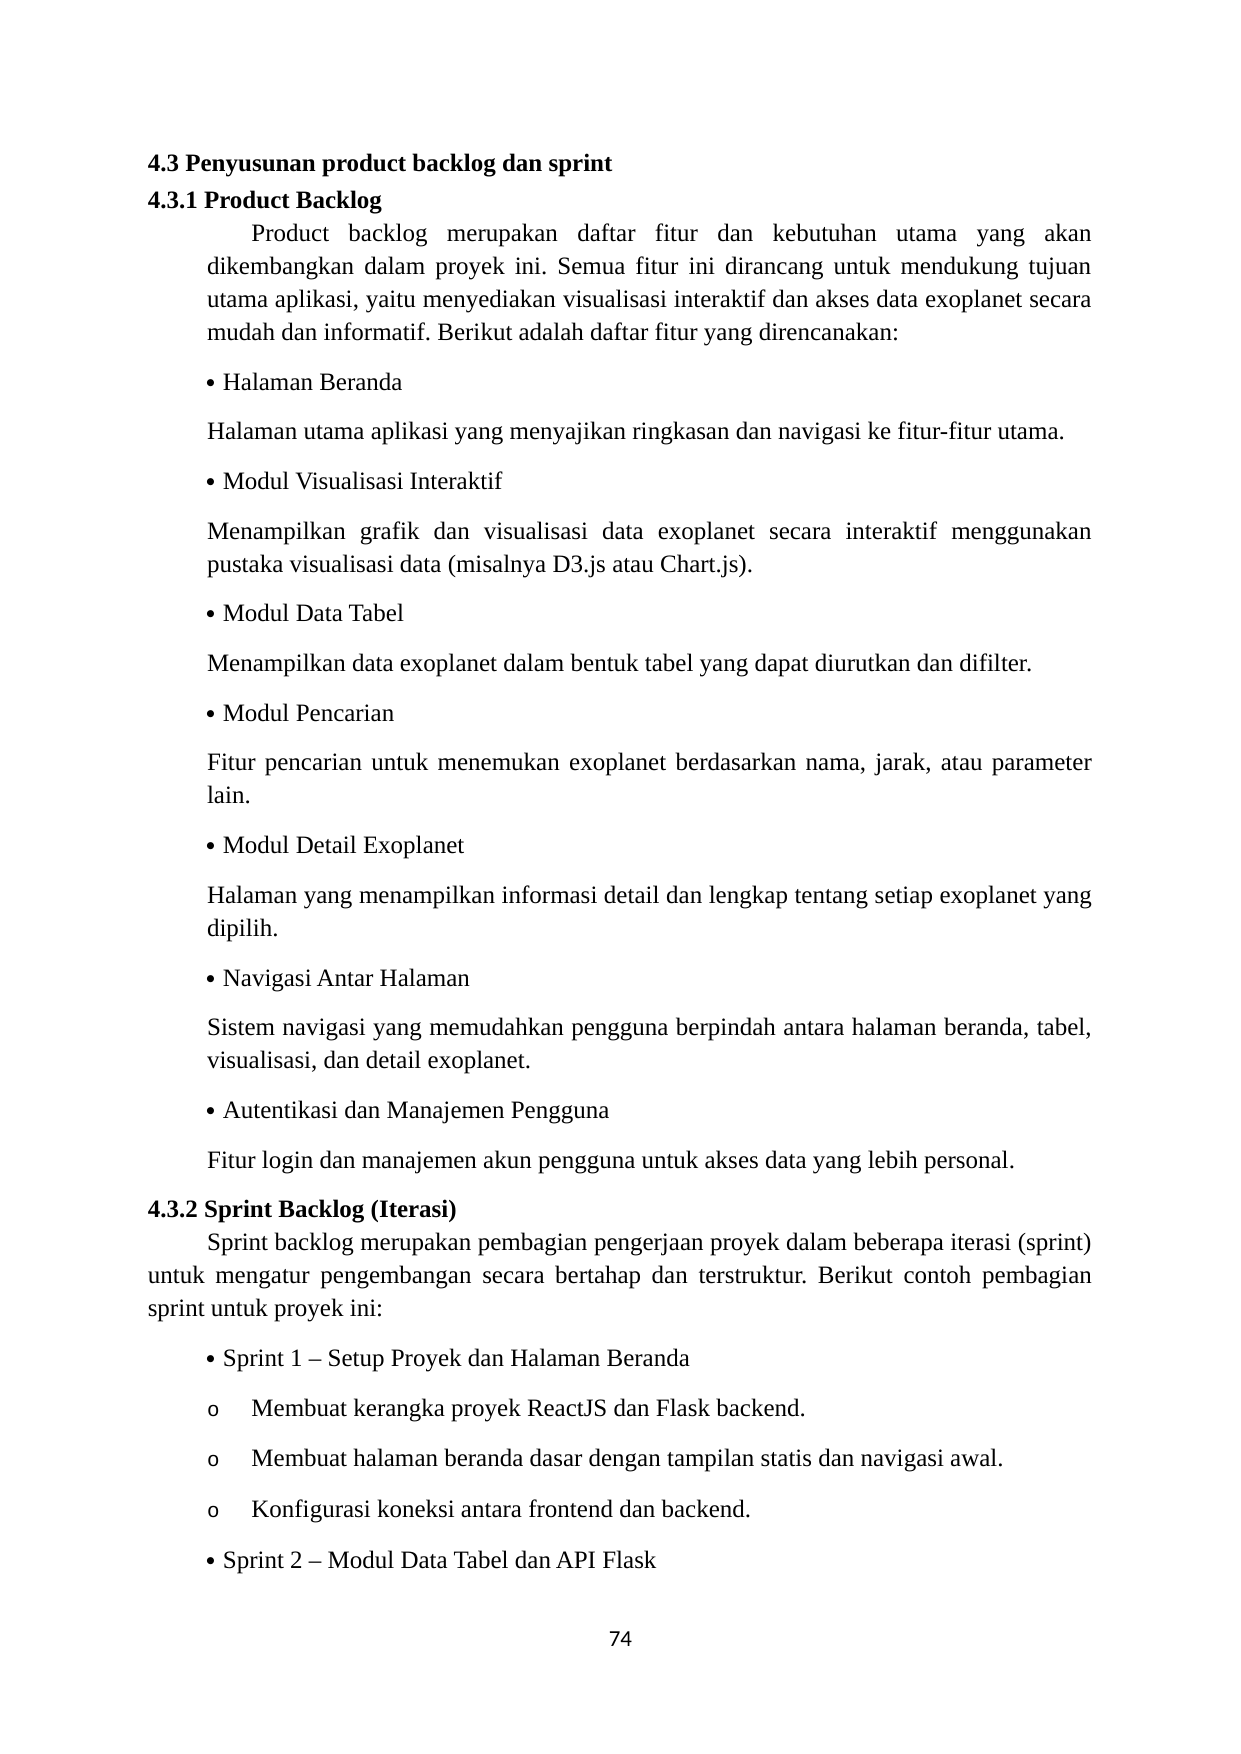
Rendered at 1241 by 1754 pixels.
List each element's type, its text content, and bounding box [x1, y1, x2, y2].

text Halaman yang menampilkan informasi detail dan lengkap tentang setiap exoplanet yang dipilih. [207, 880, 1092, 942]
list Konfigurasi koneksi antara frontend dan backend. [207, 1494, 1092, 1524]
list Autentikasi dan Manajemen Pengguna [207, 1095, 1092, 1124]
text Product backlog merupakan daftar fitur dan kebutuhan utama yang akan dikembangkan dalam proyek ini. Semua fitur ini dirancang untuk mendukung tujuan utama aplikasi, yaitu menyediakan visualisasi interaktif dan akses data exoplanet secara mudah dan informatif. Berikut adalah daftar fitur yang direncanakan: [207, 218, 1092, 346]
list Sprint 1 – Setup Proyek dan Halaman Beranda [207, 1343, 1092, 1372]
subtitle 4.3.2 Sprint Backlog (Iterasi) [148, 1194, 1092, 1223]
list Modul Detail Exoplanet [207, 830, 1092, 859]
text Halaman utama aplikasi yang menyajikan ringkasan dan navigasi ke fitur-fitur utama. [207, 416, 1092, 445]
subtitle 4.3 Penyusunan product backlog dan sprint [148, 148, 1092, 176]
text Menampilkan grafik dan visualisasi data exoplanet secara interaktif menggunakan pustaka visualisasi data (misalnya D3.js atau Chart.js). [207, 516, 1092, 577]
list Navigasi Antar Halaman [207, 963, 1092, 991]
subtitle 4.3.1 Product Backlog [148, 185, 1092, 214]
text Fitur login dan manajemen akun pengguna untuk akses data yang lebih personal. [207, 1145, 1092, 1173]
text Menampilkan data exoplanet dalam bentuk tabel yang dapat diurutkan dan difilter. [207, 648, 1092, 677]
list Sprint 2 – Modul Data Tabel dan API Flask [207, 1545, 1092, 1573]
list Modul Visualisasi Interaktif [207, 466, 1092, 495]
list Modul Data Tabel [207, 598, 1092, 627]
text Sistem navigasi yang memudahkan pengguna berpindah antara halaman beranda, tabel, visualisasi, dan detail exoplanet. [207, 1012, 1092, 1074]
text Fitur pencarian untuk menemukan exoplanet berdasarkan nama, jarak, atau parameter lain. [207, 747, 1092, 809]
list Membuat kerangka proyek ReactJS dan Flask backend. [207, 1393, 1092, 1422]
list Membuat halaman beranda dasar dengan tampilan statis dan navigasi awal. [207, 1443, 1092, 1473]
text Sprint backlog merupakan pembagian pengerjaan proyek dalam beberapa iterasi (sprint) untuk mengatur pengembangan secara bertahap dan terstruktur. Berikut contoh pembagian sprint untuk proyek ini: [148, 1227, 1092, 1322]
list Modul Pencarian [207, 698, 1092, 727]
list Halaman Beranda [207, 367, 1092, 395]
